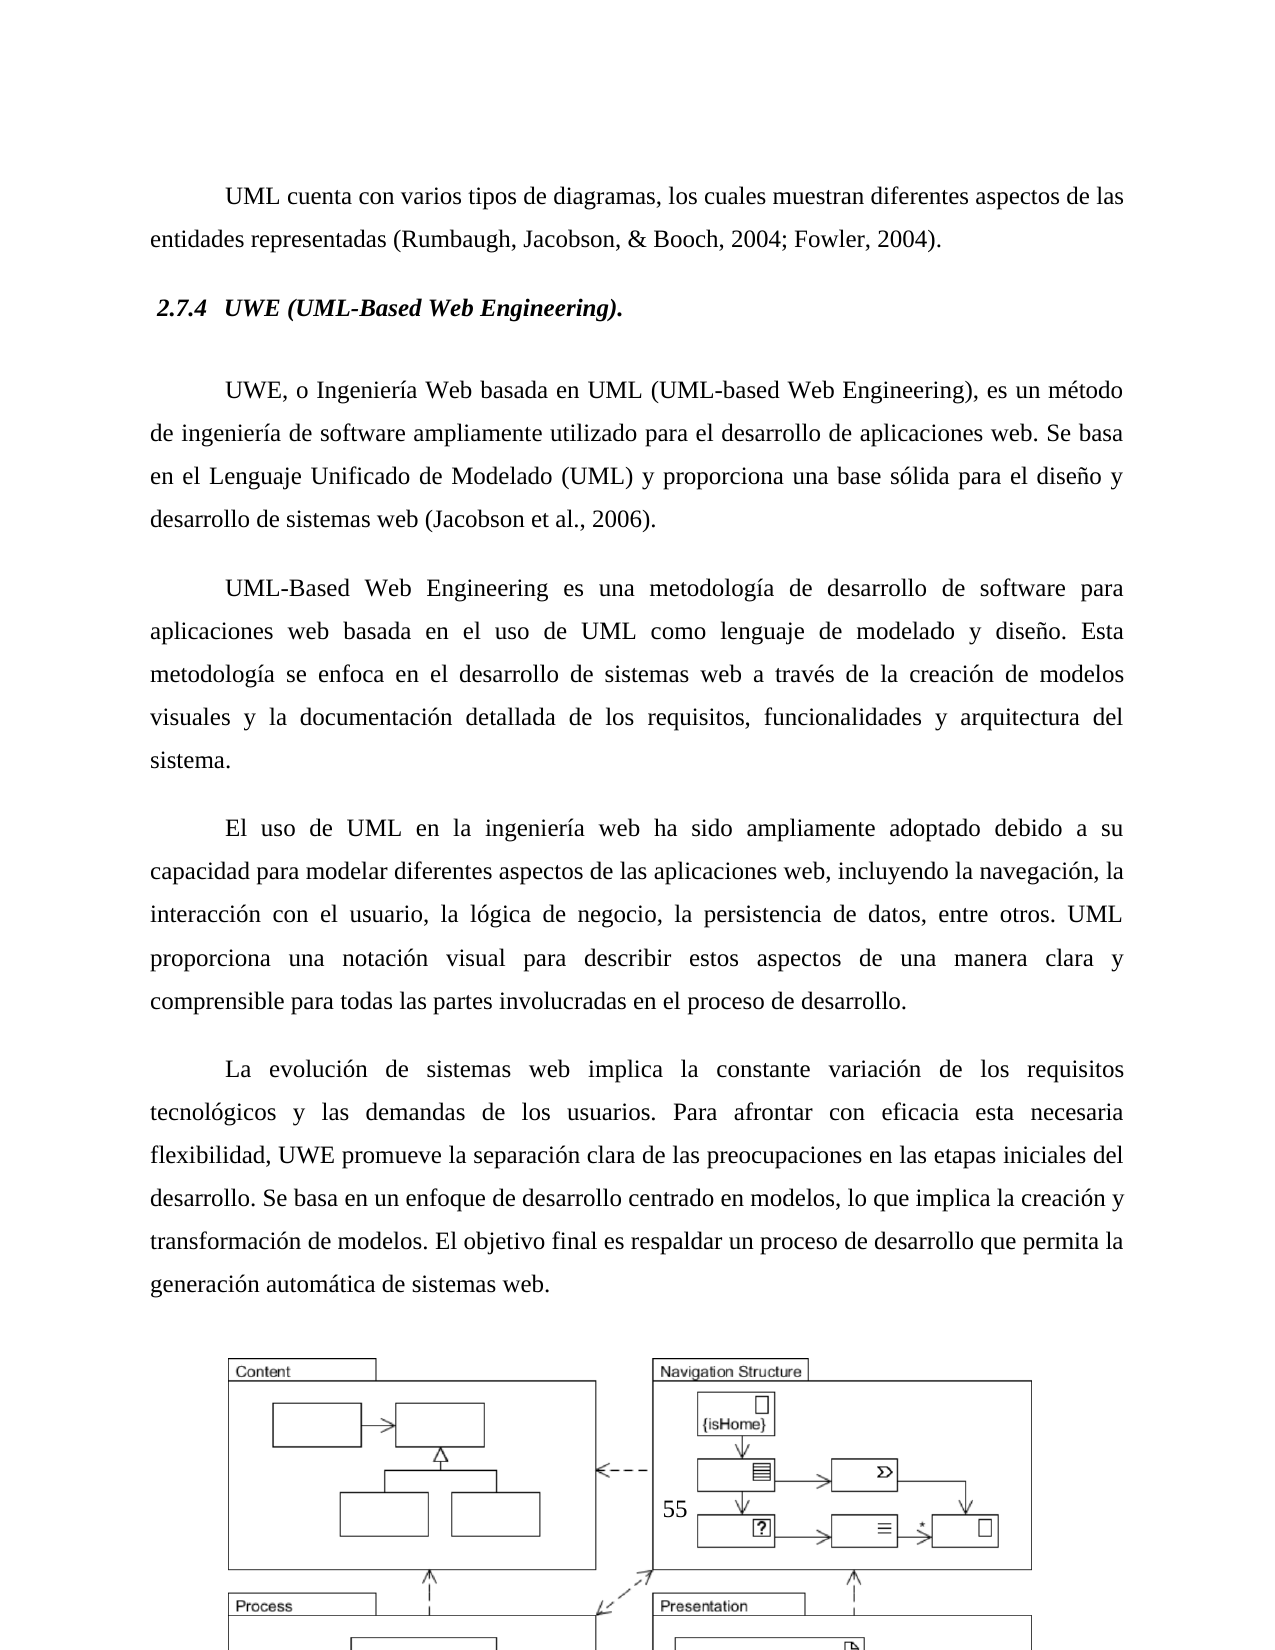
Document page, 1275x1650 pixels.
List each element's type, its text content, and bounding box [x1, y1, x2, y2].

picture [219, 1350, 1054, 1650]
text UML cuenta con varios tipos de diagramas, los cuales muestran diferentes aspectos de las entidades representadas (Rumbaugh, Jacobson, & Booch, 2004; Fowler, 2004). [150, 181, 1125, 253]
text El uso de UML en la ingeniería web ha sido ampliamente adoptado debido a su capacidad para modelar diferentes aspectos de las aplicaciones web, incluyendo la navegación, la interacción con el usuario, la lógica de negocio, la persistencia de datos, entre otros. UML proporciona una notación visual para describir estos aspectos de una manera clara y comprensible para todas las partes involucradas en el proceso de desarrollo. [150, 813, 1125, 1014]
text La evolución de sistemas web implica la constante variación de los requisitos tecnológicos y las demandas de los usuarios. Para afrontar con eficacia esta necesaria flexibilidad, UWE promueve la separación clara de las preocupaciones en las etapas iniciales del desarrollo. Se basa en un enfoque de desarrollo centrado en modelos, lo que implica la creación y transformación de modelos. El objetivo final es respaldar un proceso de desarrollo que permita la generación automática de sistemas web. [150, 1054, 1125, 1298]
subtitle UWE (UML-Based Web Engineering). [157, 293, 1125, 321]
text UML-Based Web Engineering es una metodología de desarrollo de software para aplicaciones web basada en el uso de UML como lenguaje de modelado y diseño. Esta metodología se enfoca en el desarrollo de sistemas web a través de la creación de modelos visuales y la documentación detallada de los requisitos, funcionalidades y arquitectura del sistema. [150, 573, 1125, 774]
text UWE, o Ingeniería Web basada en UML (UML-based Web Engineering), es un método de ingeniería de software ampliamente utilizado para el desarrollo de aplicaciones web. Se basa en el Lenguaje Unificado de Modelado (UML) y proporciona una base sólida para el diseño y desarrollo de sistemas web (Jacobson et al., 2006). [150, 375, 1125, 533]
